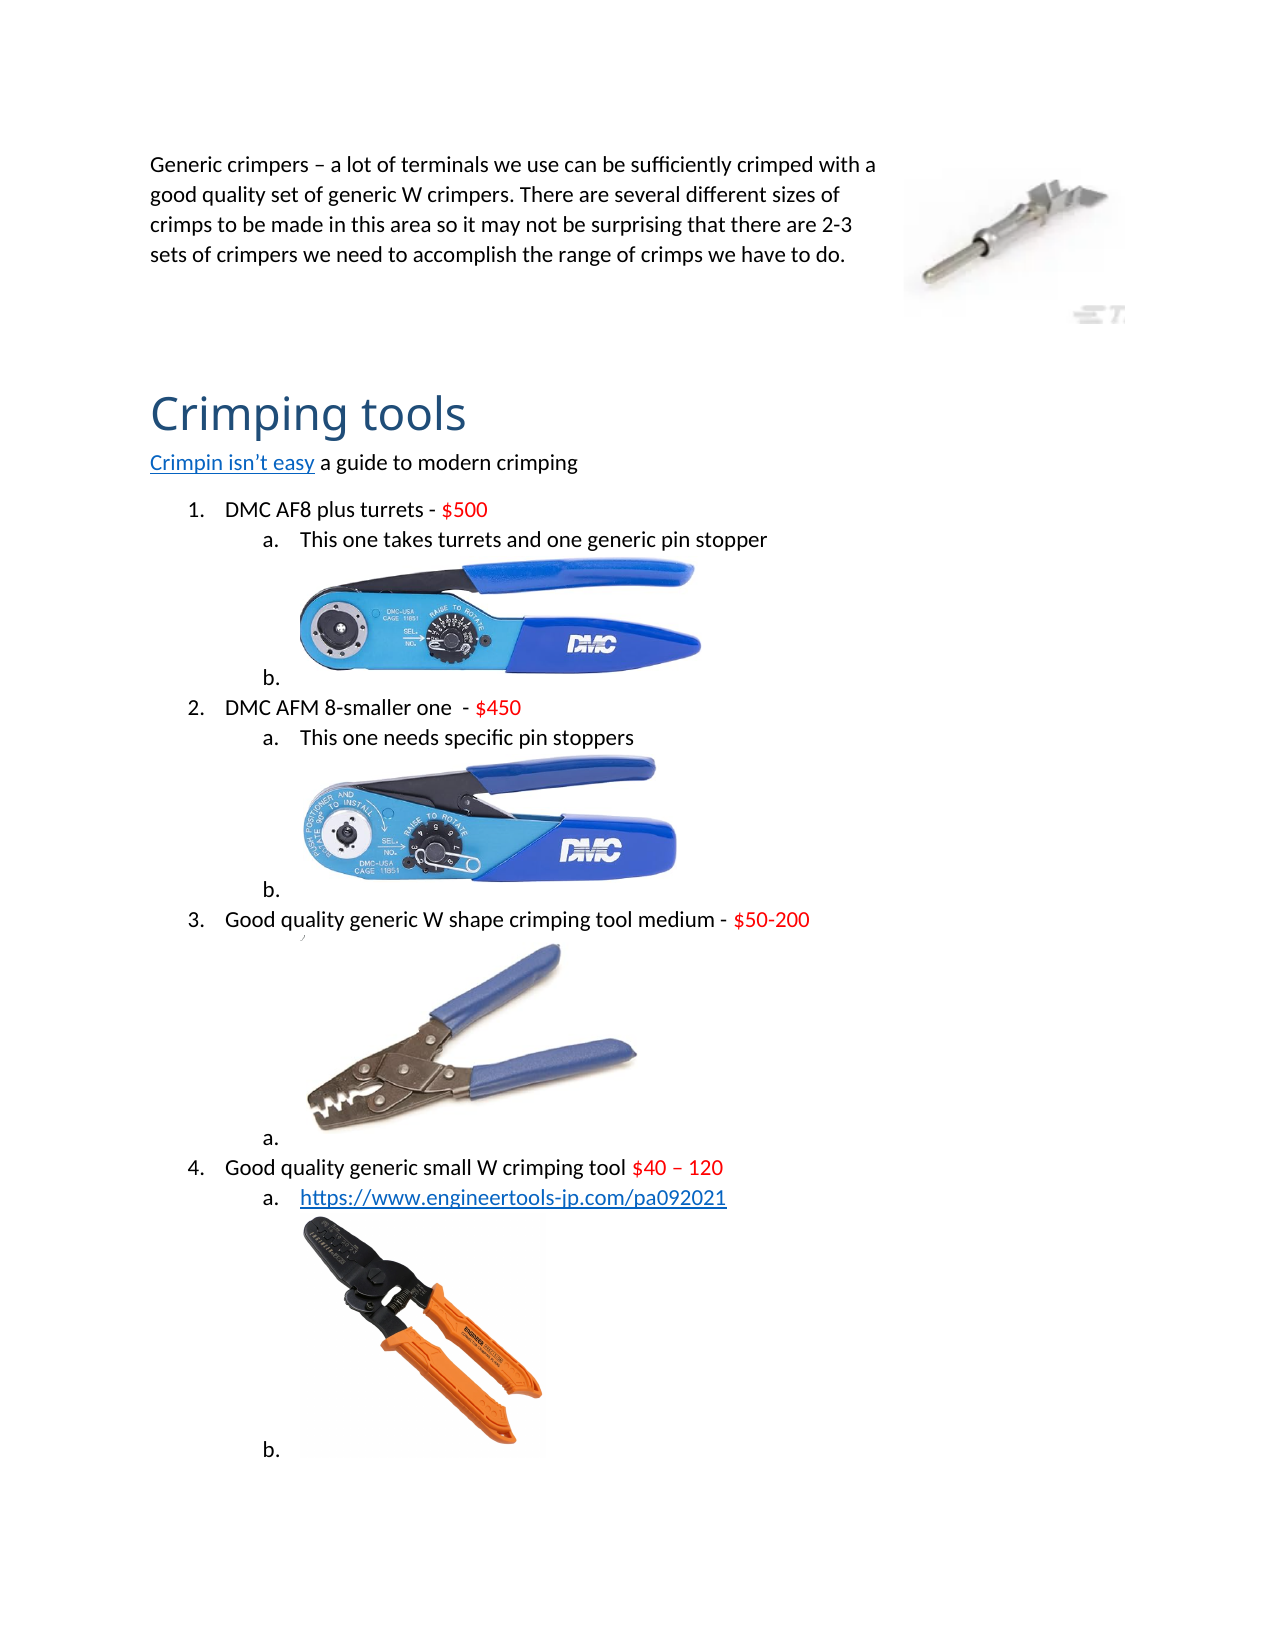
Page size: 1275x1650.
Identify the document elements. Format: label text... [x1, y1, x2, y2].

list Good quality generic small W crimping tool $40 – 120 [187, 1153, 1125, 1181]
subtitle Crimping tools [150, 381, 1125, 444]
picture [903, 150, 1125, 324]
list DMC AFM 8-smaller one - $450 [187, 693, 1125, 721]
list DMC AF8 plus turrets - $500 [187, 495, 1125, 523]
picture [300, 1213, 547, 1458]
list https://www.engineertools-jp.com/pa092021 [262, 1183, 1125, 1211]
text Generic crimpers – a lot of terminals we use can be sufficiently crimped with a good quality set of generic W crimpers. There are several different sizes of crimps to be made in this area so it may not be surprising that there are 2-3 sets of crimpers we need to accomplish the range of crimps we have to do. [150, 150, 903, 269]
list Good quality generic W shape crimping tool medium - $50-200 [187, 905, 1125, 933]
text Crimpin isn’t easy a guide to modern crimping [150, 448, 1125, 477]
picture [300, 753, 681, 898]
list This one needs specific pin stoppers [262, 723, 1125, 752]
list This one takes turrets and one generic pin stopper [262, 526, 1125, 554]
picture [300, 935, 642, 1146]
picture [300, 555, 703, 686]
